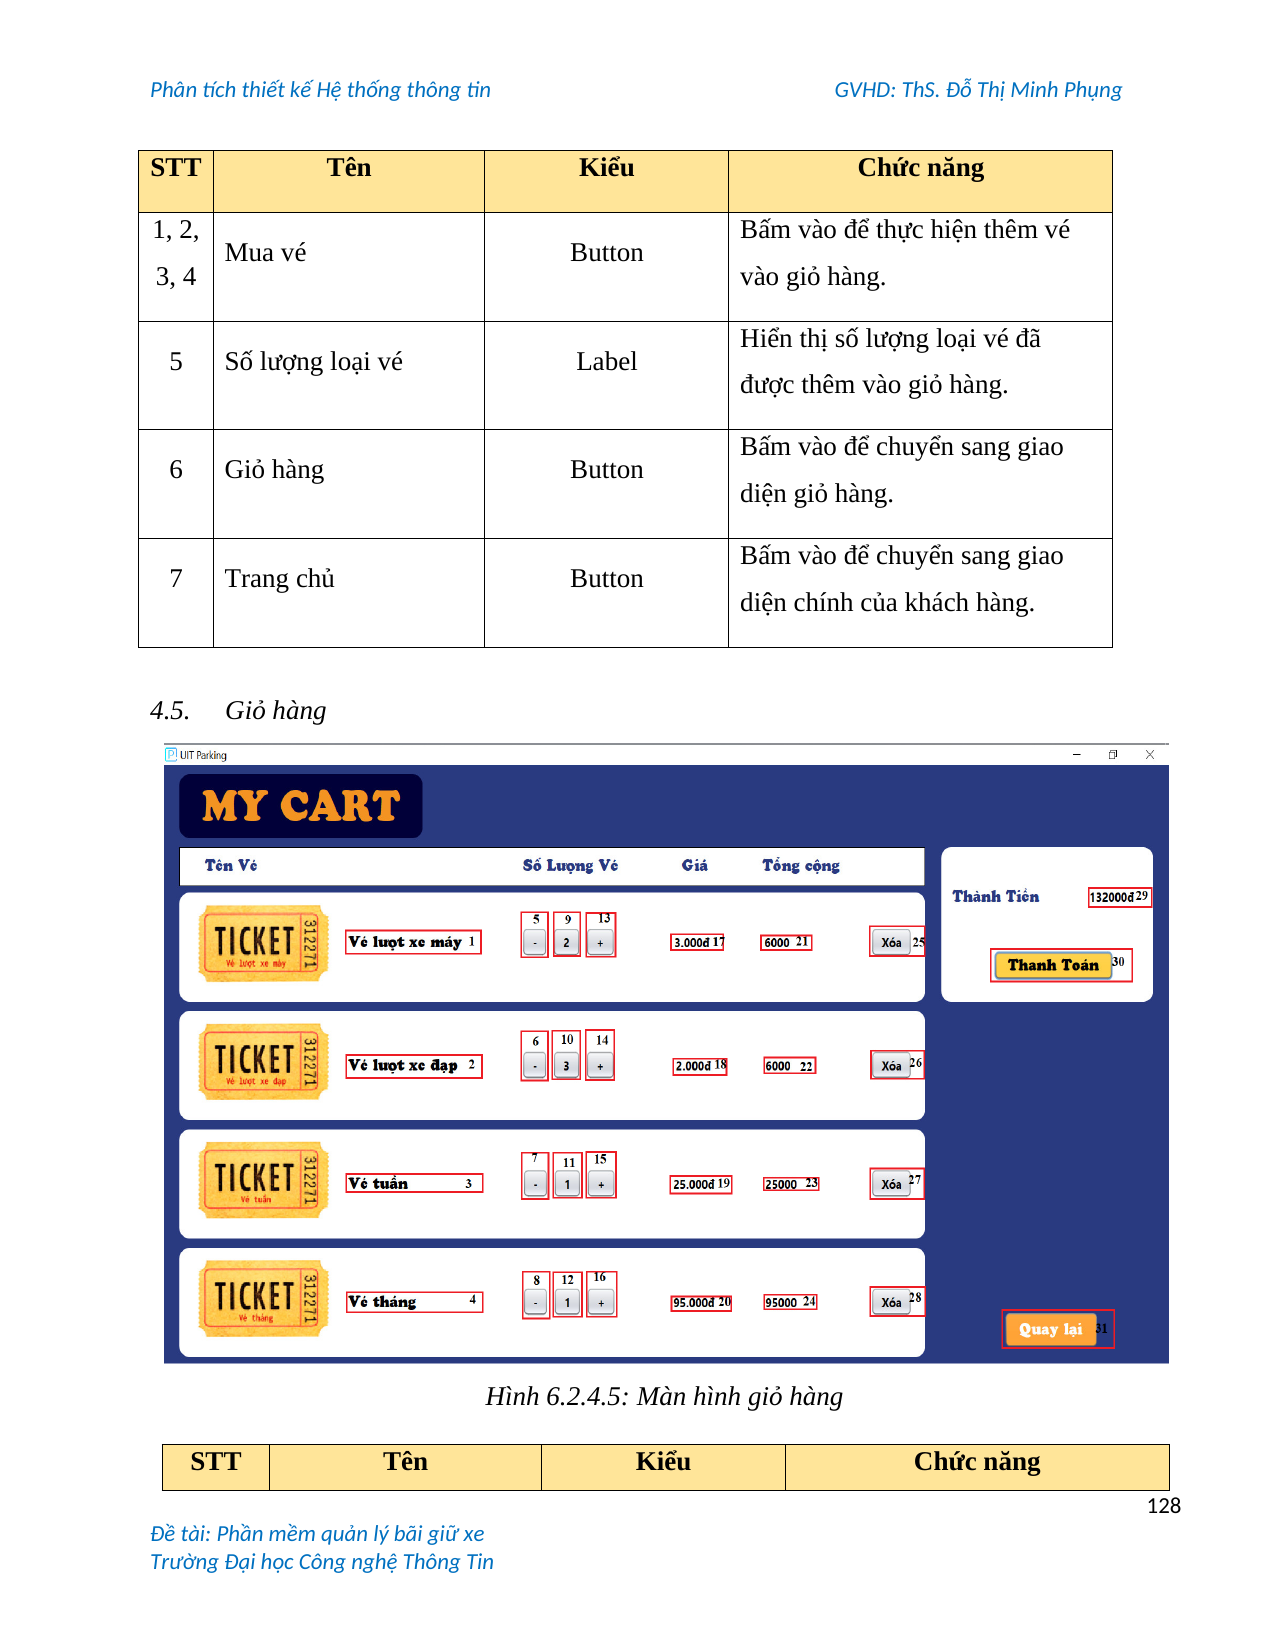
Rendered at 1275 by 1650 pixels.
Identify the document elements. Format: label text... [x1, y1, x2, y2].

table_header STT [139, 151, 213, 212]
table_cell 6 [139, 430, 213, 538]
table_cell Bấm vào để chuyển sang giao diện giỏ hàng. [729, 430, 1112, 538]
table_cell Giỏ hàng [214, 430, 484, 538]
table_cell Bấm vào để chuyển sang giao diện chính của khách hàng. [729, 539, 1112, 647]
table_cell Button [485, 539, 728, 647]
table_cell Mua vé [214, 213, 484, 321]
table_cell Button [485, 430, 728, 538]
text Hình 6.2.4.5: Màn hình giỏ hàng [150, 1380, 1181, 1411]
table_cell 1, 2, 3, 4 [139, 213, 213, 321]
table_header Chức năng [786, 1445, 1169, 1490]
table_cell Hiển thị số lượng loại vé đã được thêm vào giỏ hàng. [729, 322, 1112, 429]
picture [159, 740, 1172, 1367]
table_header Tên [270, 1445, 541, 1490]
table_header Kiểu [485, 151, 728, 212]
table_header STT [163, 1445, 269, 1490]
table_cell 5 [139, 322, 213, 429]
table_cell Label [485, 322, 728, 429]
table_cell Số lượng loại vé [214, 322, 484, 429]
table_header Chức năng [729, 151, 1112, 212]
table_cell Trang chủ [214, 539, 484, 647]
table_cell Bấm vào để thực hiện thêm vé vào giỏ hàng. [729, 213, 1112, 321]
table_cell 7 [139, 539, 213, 647]
list Giỏ hàng [150, 694, 1181, 725]
table_header Kiểu [542, 1445, 785, 1490]
table_cell Button [485, 213, 728, 321]
table_header Tên [214, 151, 484, 212]
